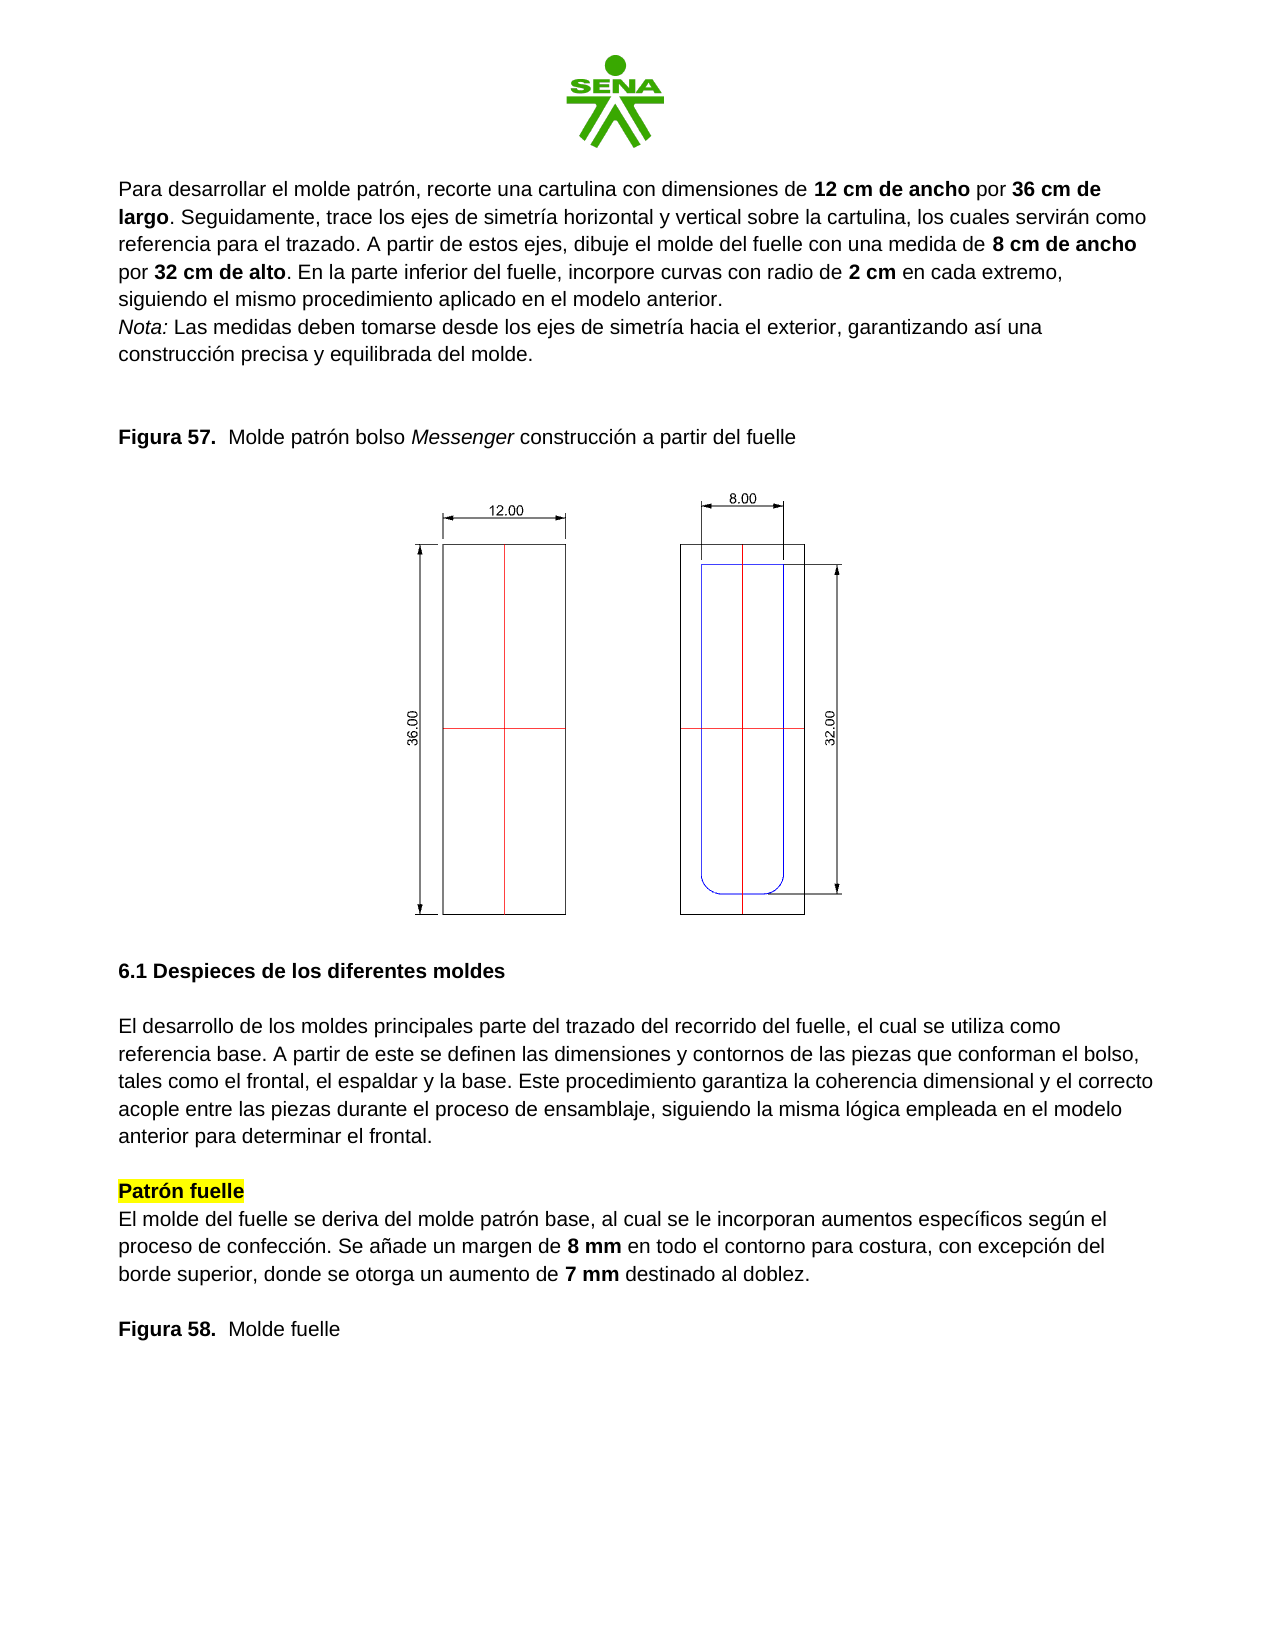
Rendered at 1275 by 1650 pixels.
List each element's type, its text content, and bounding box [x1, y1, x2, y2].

text Patrón fuelle El molde del fuelle se deriva del molde patrón base, al cual se le incorporan aumentos específicos según el proceso de confección. Se añade un margen de 8 mm en todo el contorno para costura, con excepción del borde superior, donde se otorga un aumento de 7 mm destinado al doblez. [118, 1179, 1157, 1285]
text 6.1 Despieces de los diferentes moldes [118, 959, 1157, 983]
picture [399, 479, 876, 928]
picture [566, 55, 664, 148]
text El desarrollo de los moldes principales parte del trazado del recorrido del fuelle, el cual se utiliza como referencia base. A partir de este se definen las dimensiones y contornos de las piezas que conforman el bolso, tales como el frontal, el espaldar y la base. Este procedimiento garantiza la coherencia dimensional y el correcto acople entre las piezas durante el proceso de ensamblaje, siguiendo la misma lógica empleada en el modelo anterior para determinar el frontal. [118, 1014, 1157, 1148]
list Figura 58. Molde fuelle [118, 1316, 1157, 1340]
list Figura 57. Molde patrón bolso Messenger construcción a partir del fuelle [118, 425, 1157, 449]
text Para desarrollar el molde patrón, recorte una cartulina con dimensiones de 12 cm de ancho por 36 cm de largo. Seguidamente, trace los ejes de simetría horizontal y vertical sobre la cartulina, los cuales servirán como referencia para el trazado. A partir de estos ejes, dibuje el molde del fuelle con una medida de 8 cm de ancho por 32 cm de alto. En la parte inferior del fuelle, incorpore curvas con radio de 2 cm en cada extremo, siguiendo el mismo procedimiento aplicado en el modelo anterior. [118, 177, 1157, 311]
text Nota: Las medidas deben tomarse desde los ejes de simetría hacia el exterior, garantizando así una construcción precisa y equilibrada del molde. [118, 315, 1157, 366]
